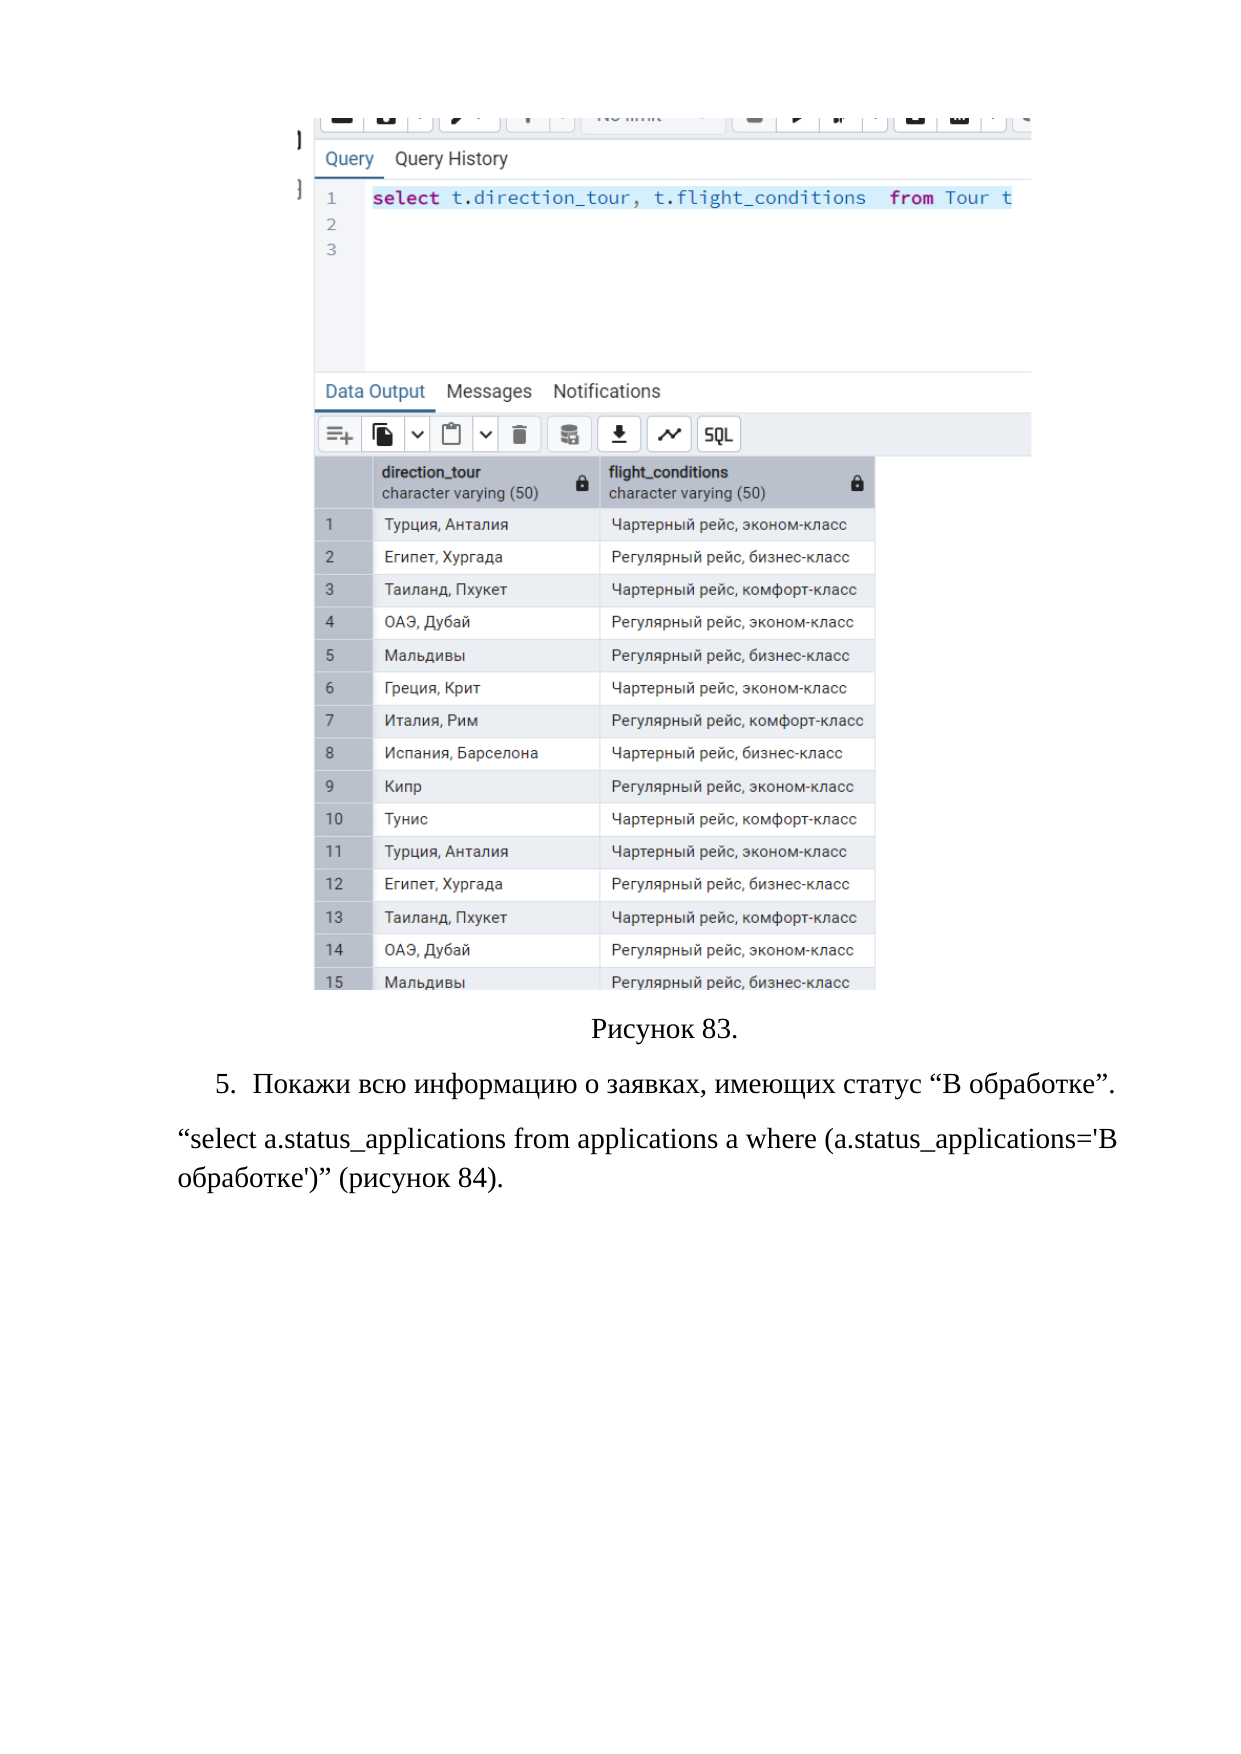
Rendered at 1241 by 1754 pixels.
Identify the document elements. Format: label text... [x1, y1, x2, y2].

list Покажи всю информацию о заявках, имеющих статус “В обработке”. [215, 1066, 1152, 1099]
picture [297, 118, 1032, 990]
text “select a.status_applications from applications a where (a.status_applications='В обработке')” (рисунок 84). [177, 1121, 1152, 1193]
text Рисунок 83. [177, 1011, 1152, 1044]
